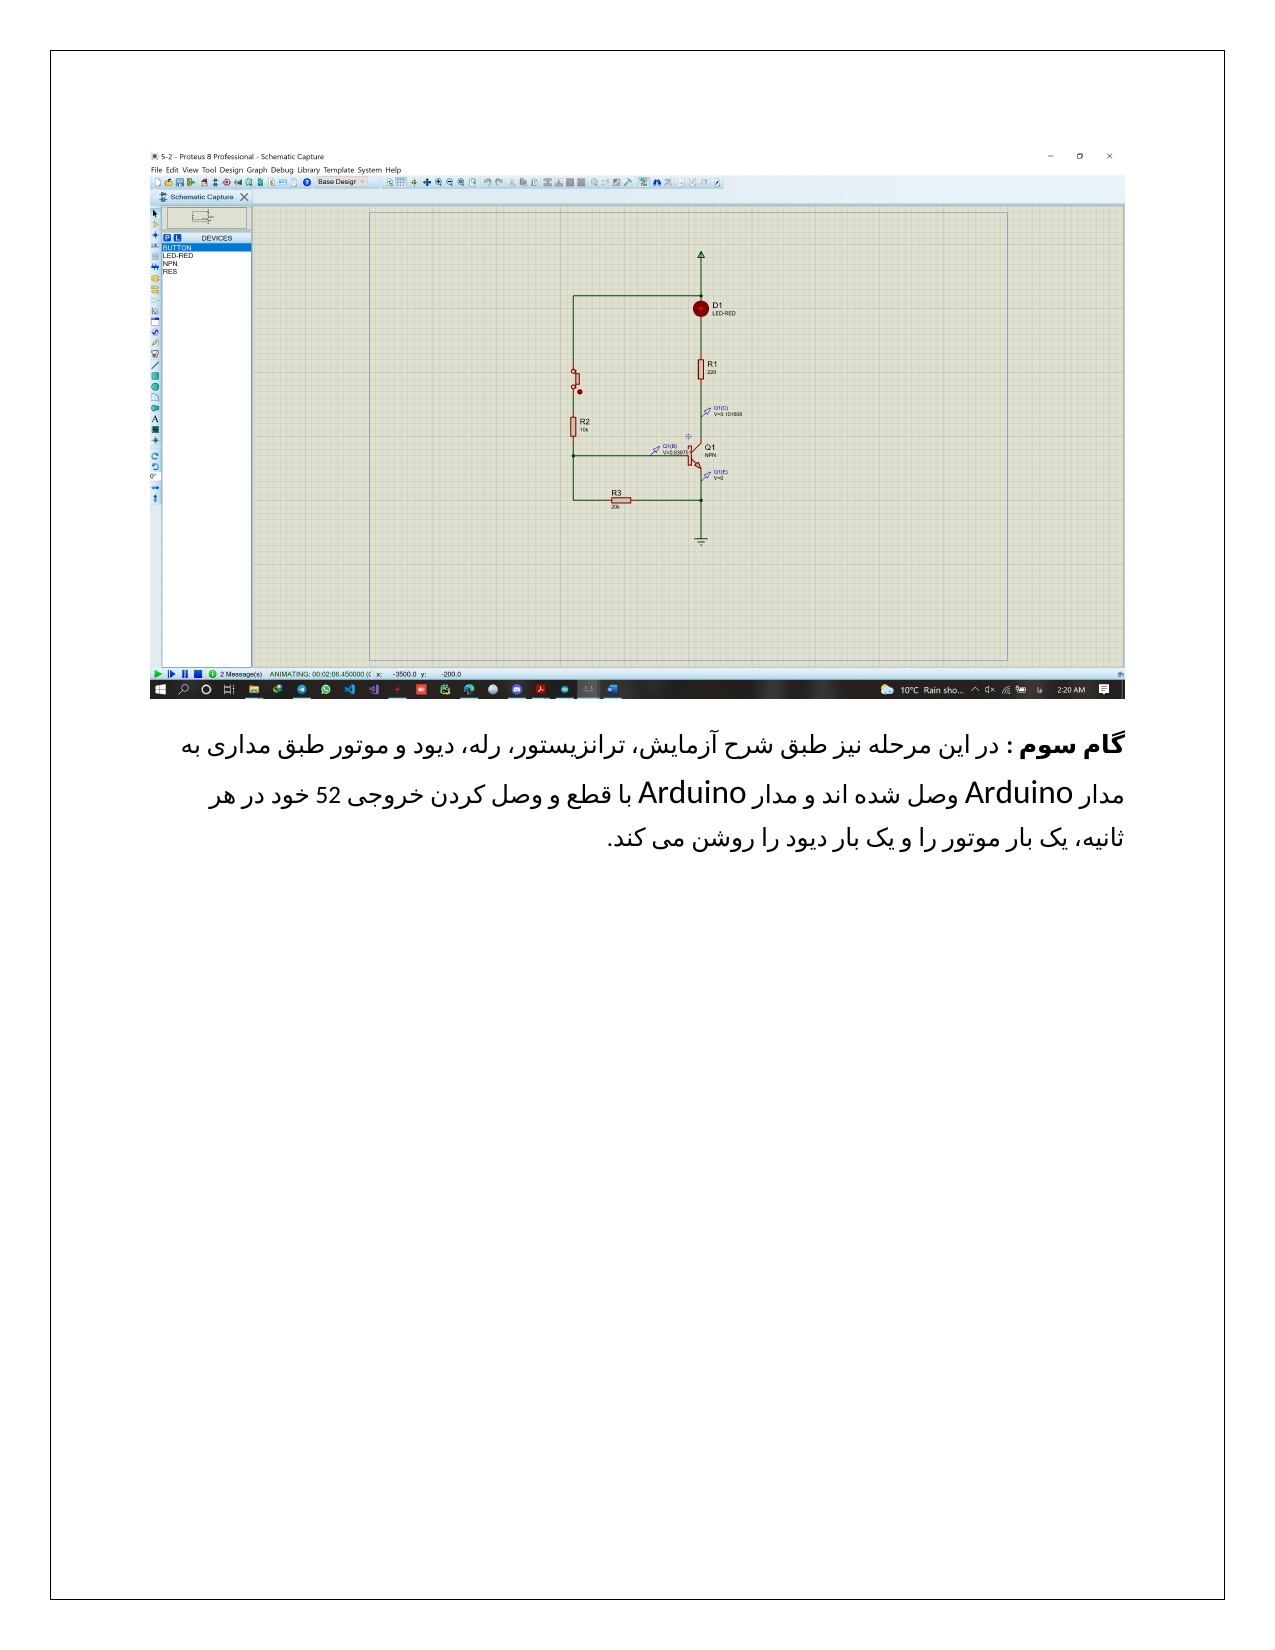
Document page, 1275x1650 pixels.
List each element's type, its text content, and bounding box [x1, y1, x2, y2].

text گام سوم : در این مرحله نیز طبق شرح آزمایش، ترانزیستور، رله، دیود و موتور طبق مداری به مدار Arduino وصل شده اند و مدار Arduino با قطع و وصل کردن خروجی 52 خود در هر ثانیه، یک بار موتور را و یک بار دیود را روشن می کند. [158, 730, 1125, 853]
picture [150, 150, 1125, 699]
